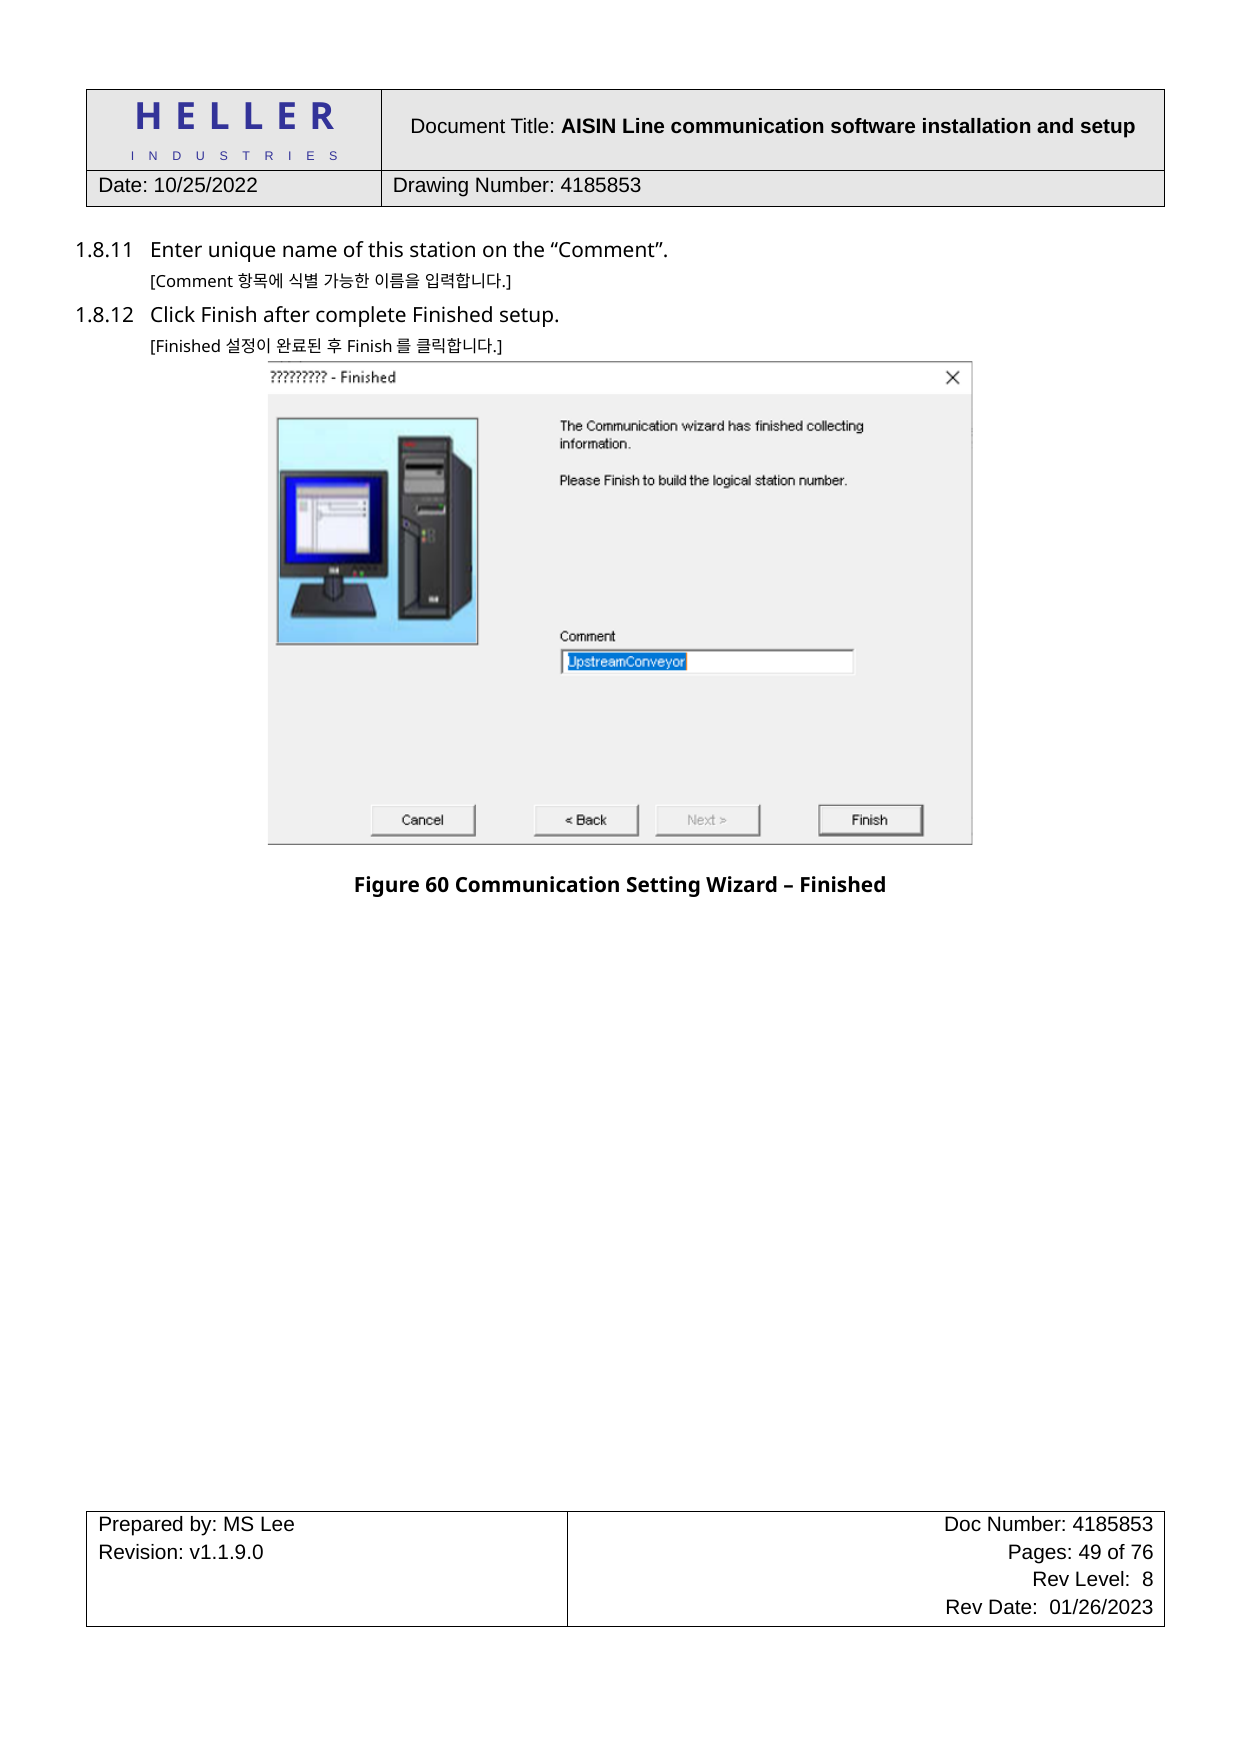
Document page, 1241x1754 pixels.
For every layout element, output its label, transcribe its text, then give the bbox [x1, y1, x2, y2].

picture [267, 360, 973, 845]
subtitle Enter unique name of this station on the “Comment”. [75, 235, 1165, 264]
subtitle Click Finish after complete Finished setup. [75, 300, 1165, 328]
text [Finished 설정이 완료된 후 Finish를 클릭합니다.] [75, 333, 1165, 357]
text Figure 60 Communication Setting Wizard – Finished [75, 870, 1165, 898]
text [Comment 항목에 식별 가능한 이름을 입력합니다.] [75, 268, 1165, 292]
